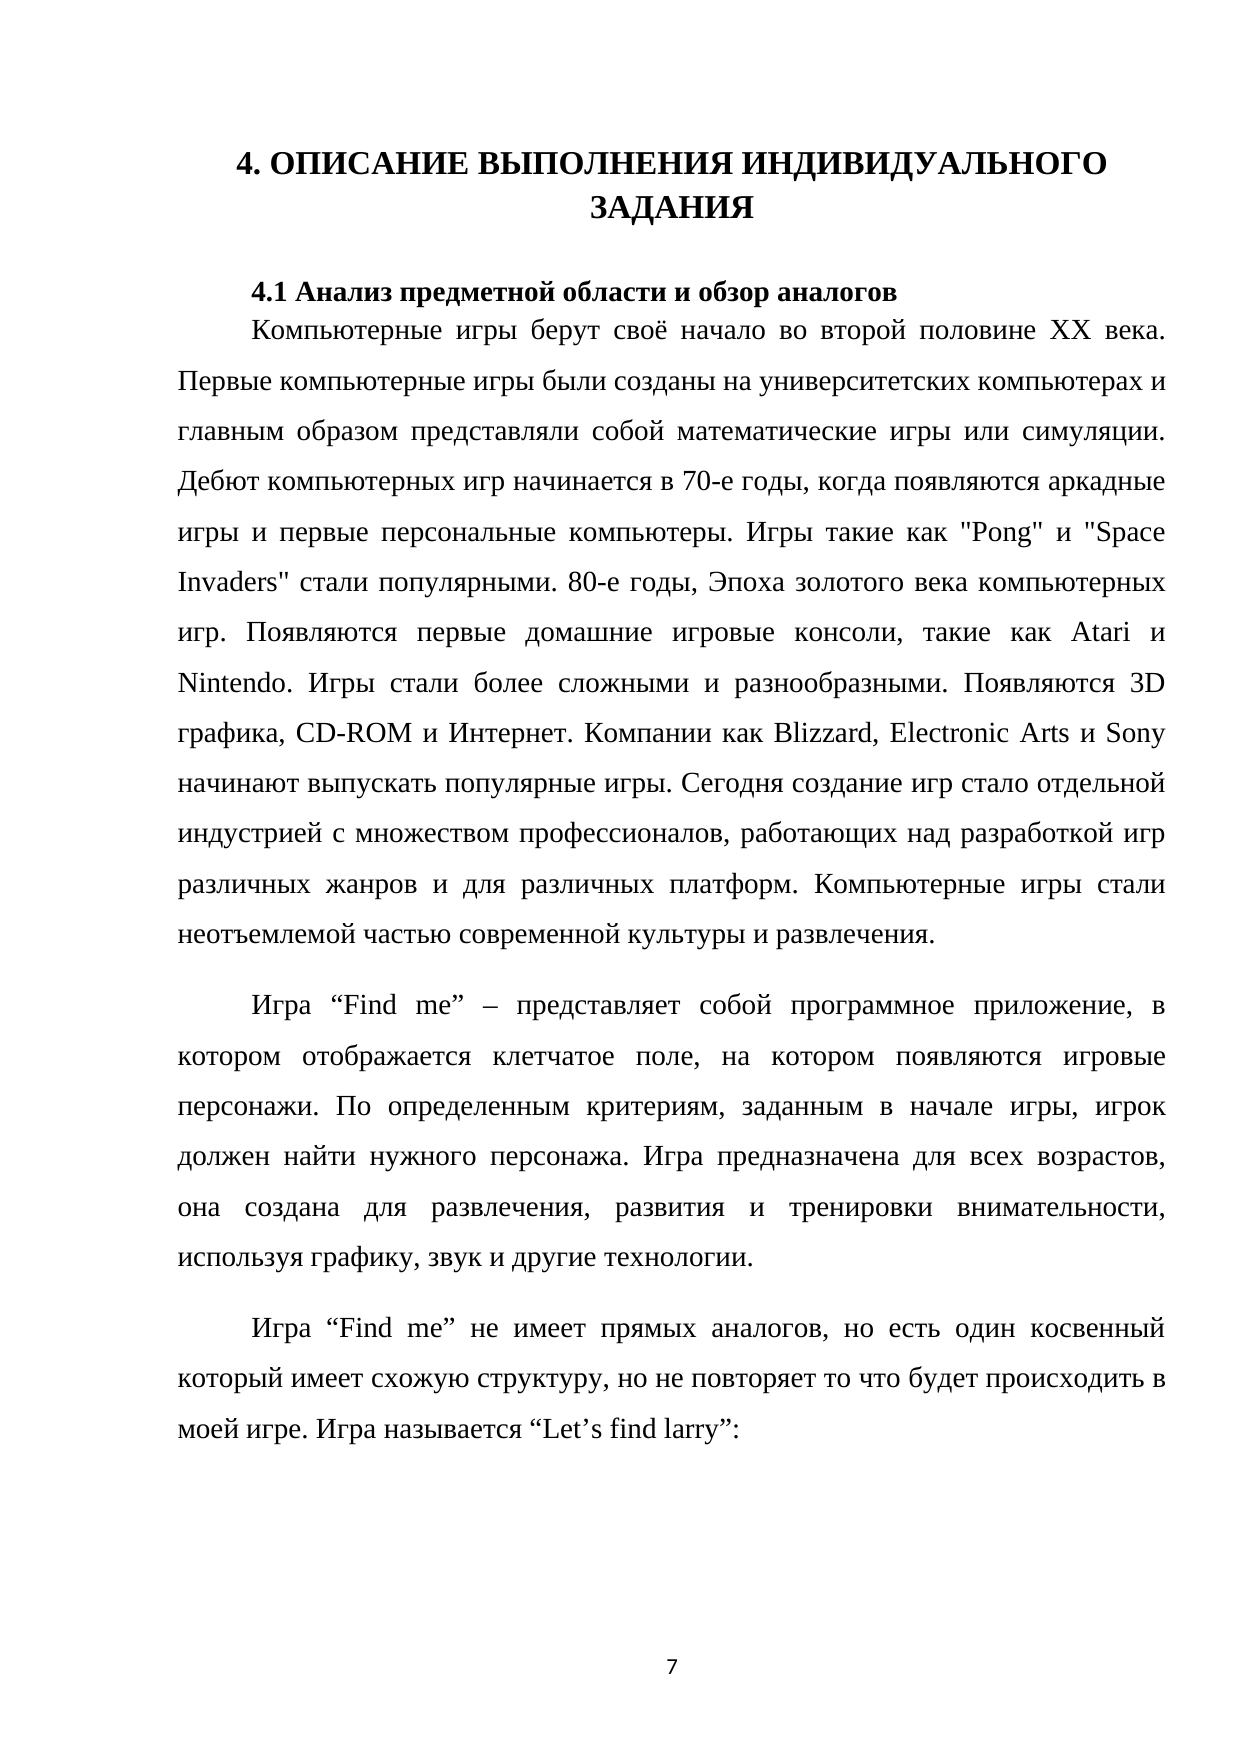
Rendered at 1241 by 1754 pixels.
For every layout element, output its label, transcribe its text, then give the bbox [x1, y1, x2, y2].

text Компьютерные игры берут своё начало во второй половине XX века. Первые компьютерные игры были созданы на университетских компьютерах и главным образом представляли собой математические игры или симуляции. Дебют компьютерных игр начинается в 70-е годы, когда появляются аркадные игры и первые персональные компьютеры. Игры такие как "Pong" и "Space Invaders" стали популярными. 80-е годы, Эпоха золотого века компьютерных игр. Появляются первые домашние игровые консоли, такие как Atari и Nintendo. Игры стали более сложными и разнообразными. Появляются 3D графика, CD-ROM и Интернет. Компании как Blizzard, Electronic Arts и Sony начинают выпускать популярные игры. Сегодня создание игр стало отдельной индустрией с множеством профессионалов, работающих над разработкой игр различных жанров и для различных платформ. Компьютерные игры стали неотъемлемой частью современной культуры и развлечения. [177, 312, 1167, 950]
text Игра “Find me” – представляет собой программное приложение, в котором отображается клетчатое поле, на котором появляются игровые персонажи. По определенным критериям, заданным в начале игры, игрок должен найти нужного персонажа. Игра предназначена для всех возрастов, она создана для развлечения, развития и тренировки внимательности, используя графику, звук и другие технологии. [177, 987, 1167, 1272]
text Игра “Find me” не имеет прямых аналогов, но есть один косвенный который имеет схожую структуру, но не повторяет то что будет происходить в моей игре. Игра называется “Let’s find larry”: [177, 1310, 1167, 1444]
subtitle 4. ОПИСАНИЕ ВЫПОЛНЕНИЯ ИНДИВИДУАЛЬНОГО ЗАДАНИЯ [177, 143, 1167, 226]
subtitle 4.1 Анализ предметной области и обзор аналогов [177, 274, 1167, 307]
